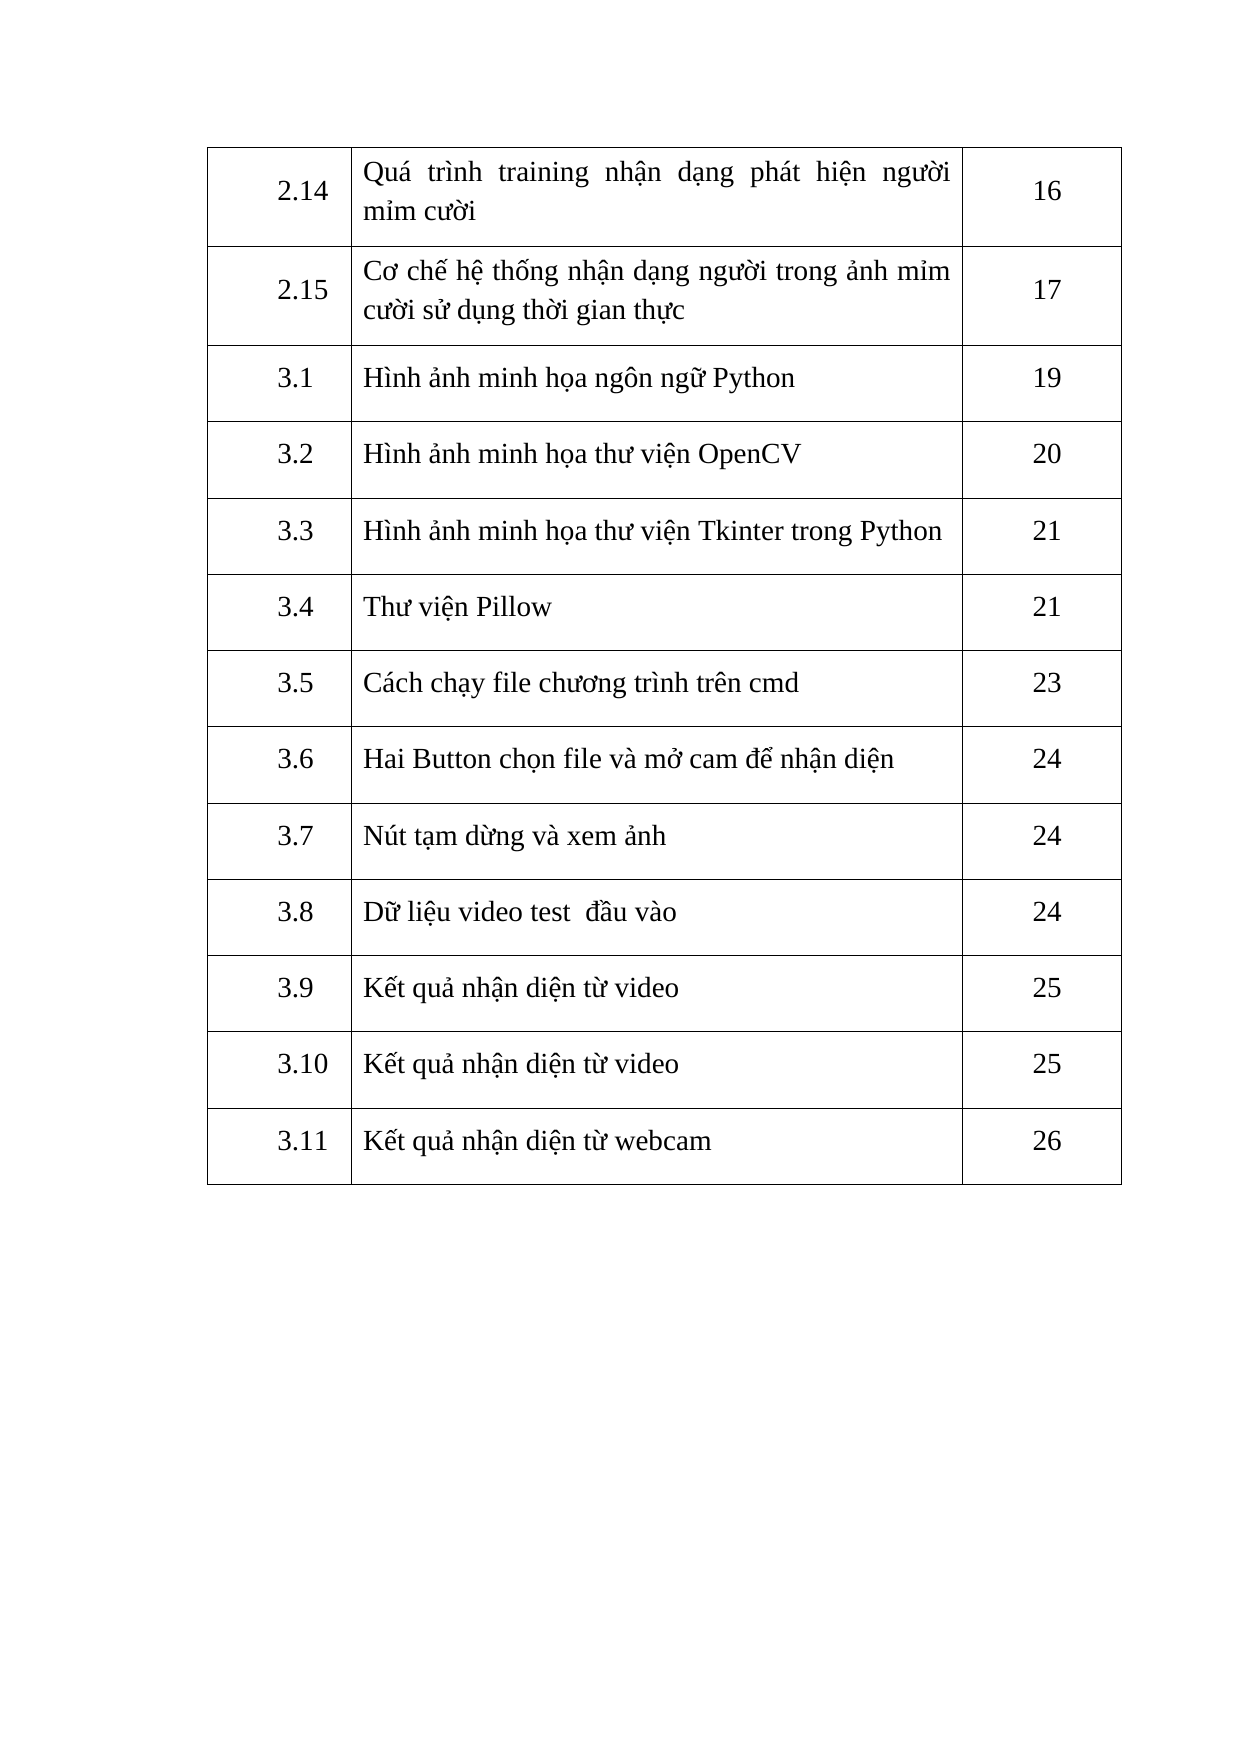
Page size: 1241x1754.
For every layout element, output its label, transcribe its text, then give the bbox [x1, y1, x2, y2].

table_cell 3.2 [208, 422, 351, 497]
table_cell 25 [963, 1032, 1121, 1107]
table_cell 24 [963, 804, 1121, 879]
table_cell 3.7 [208, 804, 351, 879]
table_cell Kết quả nhận diện từ webcam [352, 1109, 962, 1184]
table_cell 3.1 [208, 346, 351, 421]
table_cell 2.15 [208, 247, 351, 345]
table_cell Hình ảnh minh họa thư viện OpenCV [352, 422, 962, 497]
table_cell Kết quả nhận diện từ video [352, 1032, 962, 1107]
table_cell 3.3 [208, 499, 351, 574]
table_cell 3.9 [208, 956, 351, 1031]
table_cell Quá trình training nhận dạng phát hiện người mỉm cười [352, 148, 962, 246]
table_cell 3.8 [208, 880, 351, 955]
table_cell Cách chạy file chương trình trên cmd [352, 651, 962, 726]
table_cell 24 [963, 880, 1121, 955]
table_cell 26 [963, 1109, 1121, 1184]
table_cell 3.4 [208, 575, 351, 650]
table_cell 16 [963, 148, 1121, 246]
table_cell Thư viện Pillow [352, 575, 962, 650]
table_cell 23 [963, 651, 1121, 726]
table_cell Hình ảnh minh họa ngôn ngữ Python [352, 346, 962, 421]
table_cell 19 [963, 346, 1121, 421]
table_cell 3.6 [208, 727, 351, 802]
table_cell Hình ảnh minh họa thư viện Tkinter trong Python [352, 499, 962, 574]
table_cell Hai Button chọn file và mở cam để nhận diện [352, 727, 962, 802]
table_cell 21 [963, 499, 1121, 574]
table_cell Nút tạm dừng và xem ảnh [352, 804, 962, 879]
table_cell 21 [963, 575, 1121, 650]
table_cell 24 [963, 727, 1121, 802]
table_cell Kết quả nhận diện từ video [352, 956, 962, 1031]
table_cell 20 [963, 422, 1121, 497]
table_cell 17 [963, 247, 1121, 345]
table_cell 25 [963, 956, 1121, 1031]
table_cell 3.10 [208, 1032, 351, 1107]
table_cell Dữ liệu video test đầu vào [352, 880, 962, 955]
table_cell Cơ chế hệ thống nhận dạng người trong ảnh mỉm cười sử dụng thời gian thực [352, 247, 962, 345]
table_cell 3.11 [208, 1109, 351, 1184]
table_cell 3.5 [208, 651, 351, 726]
table_cell 2.14 [208, 148, 351, 246]
